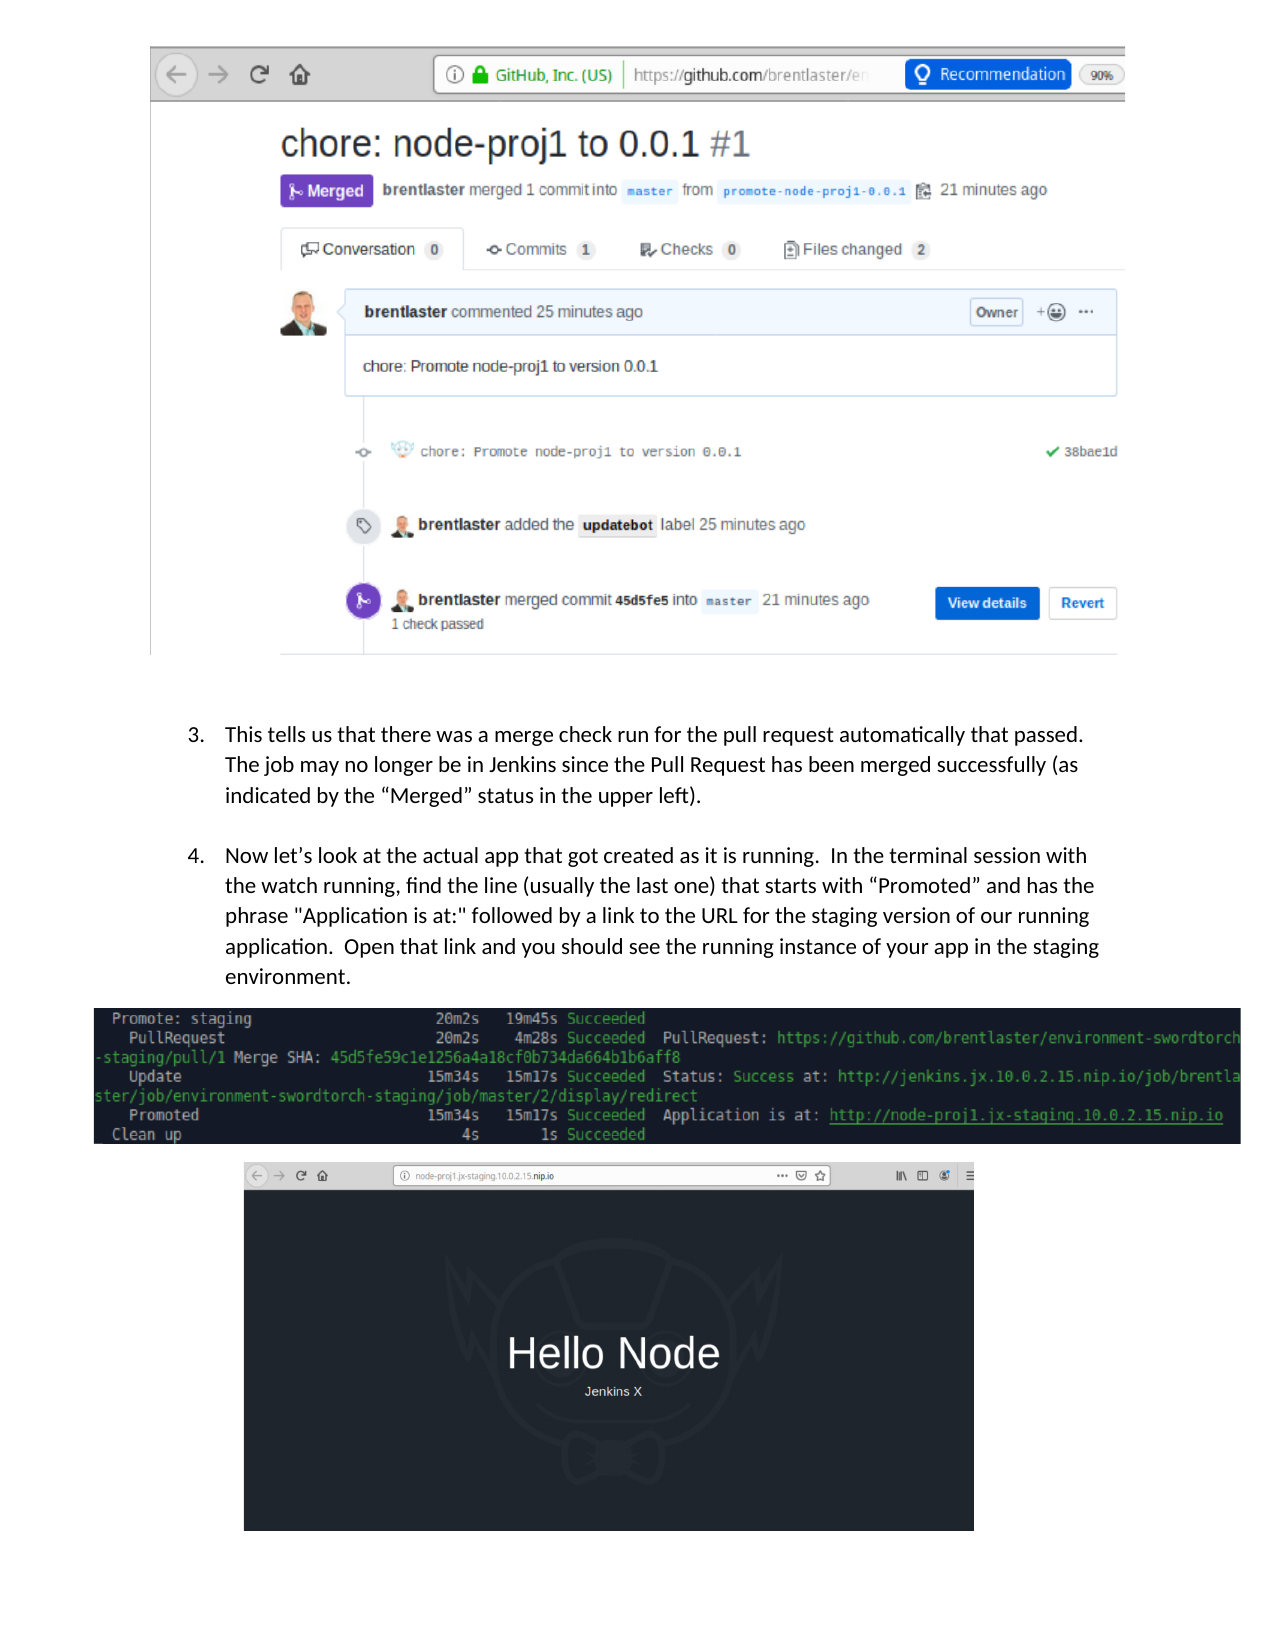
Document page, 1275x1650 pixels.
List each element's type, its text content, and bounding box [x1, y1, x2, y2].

list This tells us that there was a merge check run for the pull request automatically that passed. The job may no longer be in Jenkins since the Pull Request has been merged successfully (as indicated by the “Merged” status in the upper left). [187, 720, 1125, 809]
picture [93, 1008, 1241, 1144]
picture [243, 1162, 974, 1531]
list Now let’s look at the actual app that got created as it is running. In the terminal session with the watch running, find the line (usually the last one) that starts with “Promoted” and has the phrase "Application is at:" followed by a link to the URL for the staging version of our running application. Open that link and you should see the running instance of your app in the staging environment. [187, 841, 1125, 990]
picture [150, 46, 1125, 655]
